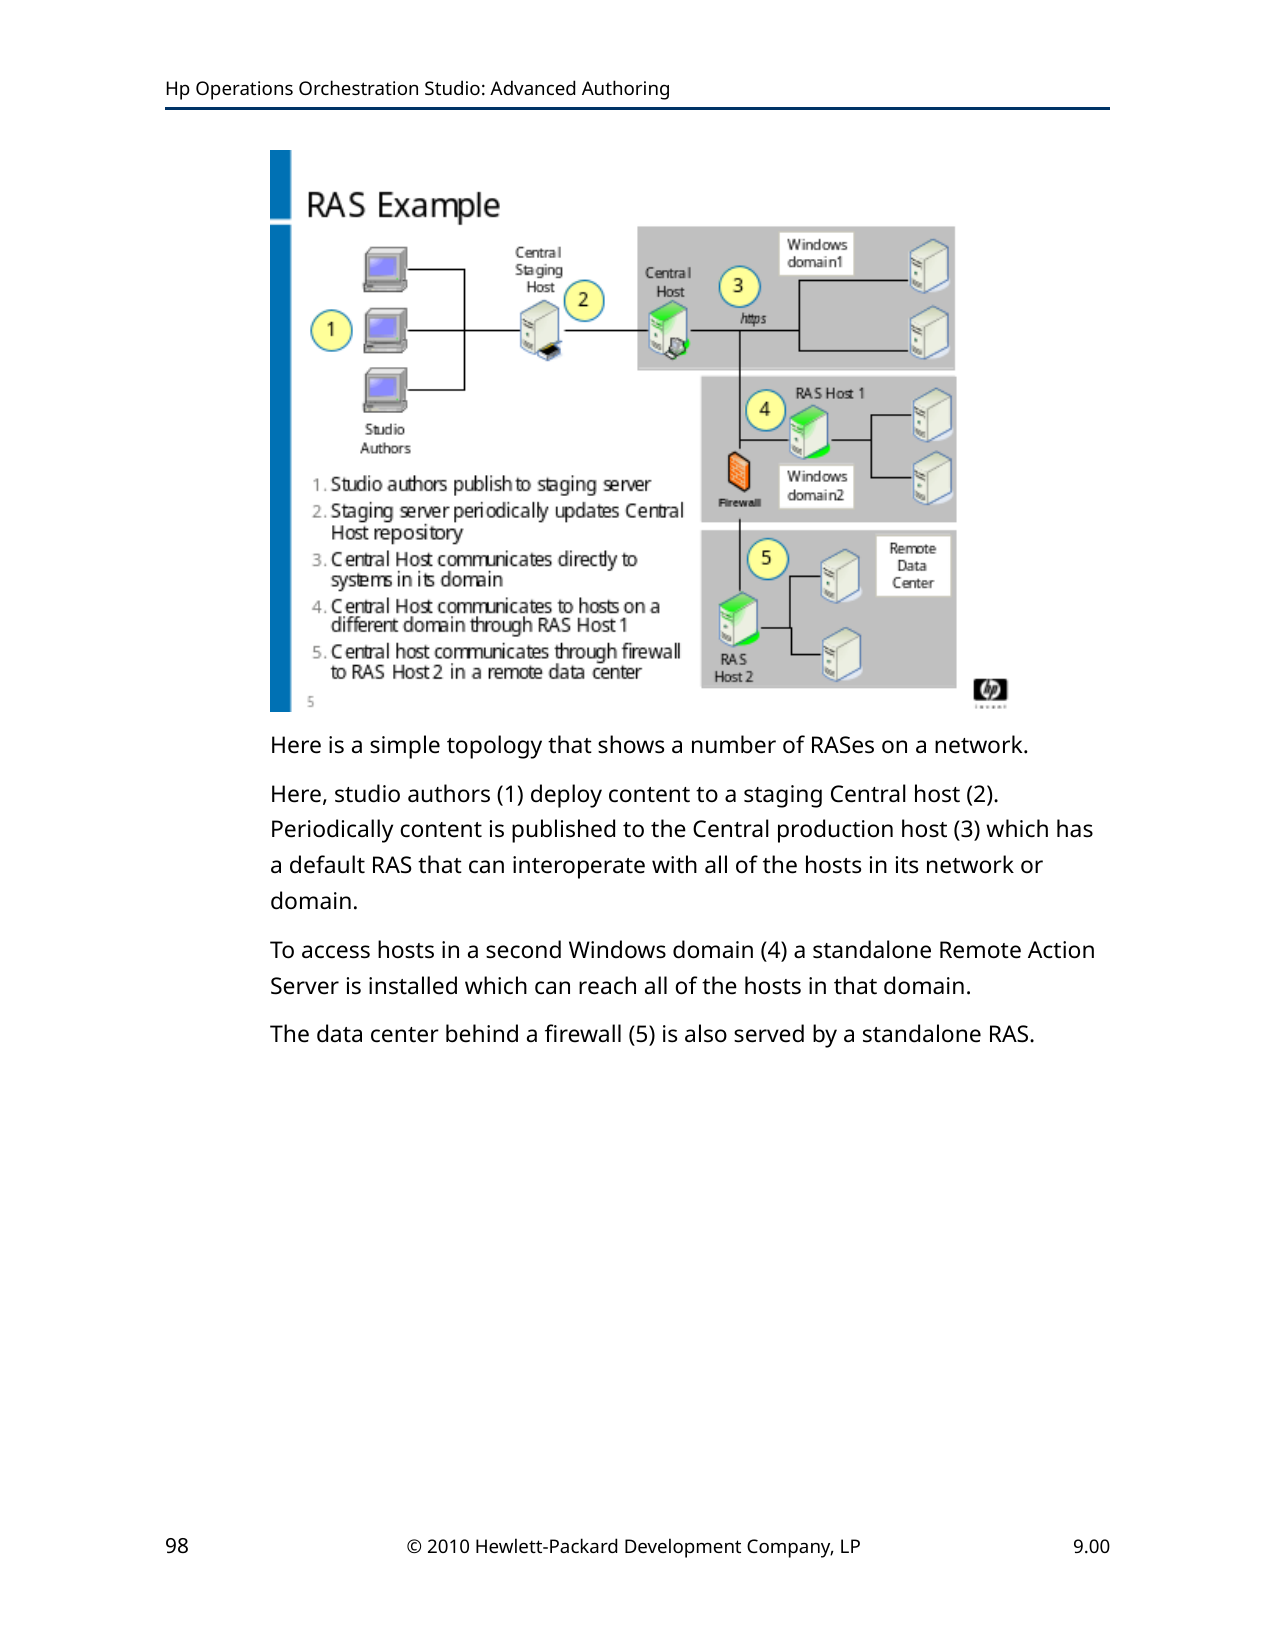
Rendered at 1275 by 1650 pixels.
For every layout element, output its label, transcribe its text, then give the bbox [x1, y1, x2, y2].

text To access hosts in a second Windows domain (4) a standalone Remote Action Server is installed which can reach all of the hosts in that domain. [270, 934, 1110, 1001]
text The data center behind a firewall (5) is also served by a standalone RAS. [270, 1018, 1110, 1049]
text Here is a simple topology that shows a number of RASes on a network. [270, 729, 1110, 760]
text Here, studio authors (1) deploy content to a staging Central host (2). Periodically content is published to the Central production host (3) which has a default RAS that can interoperate with all of the hosts in its network or domain. [270, 777, 1110, 917]
